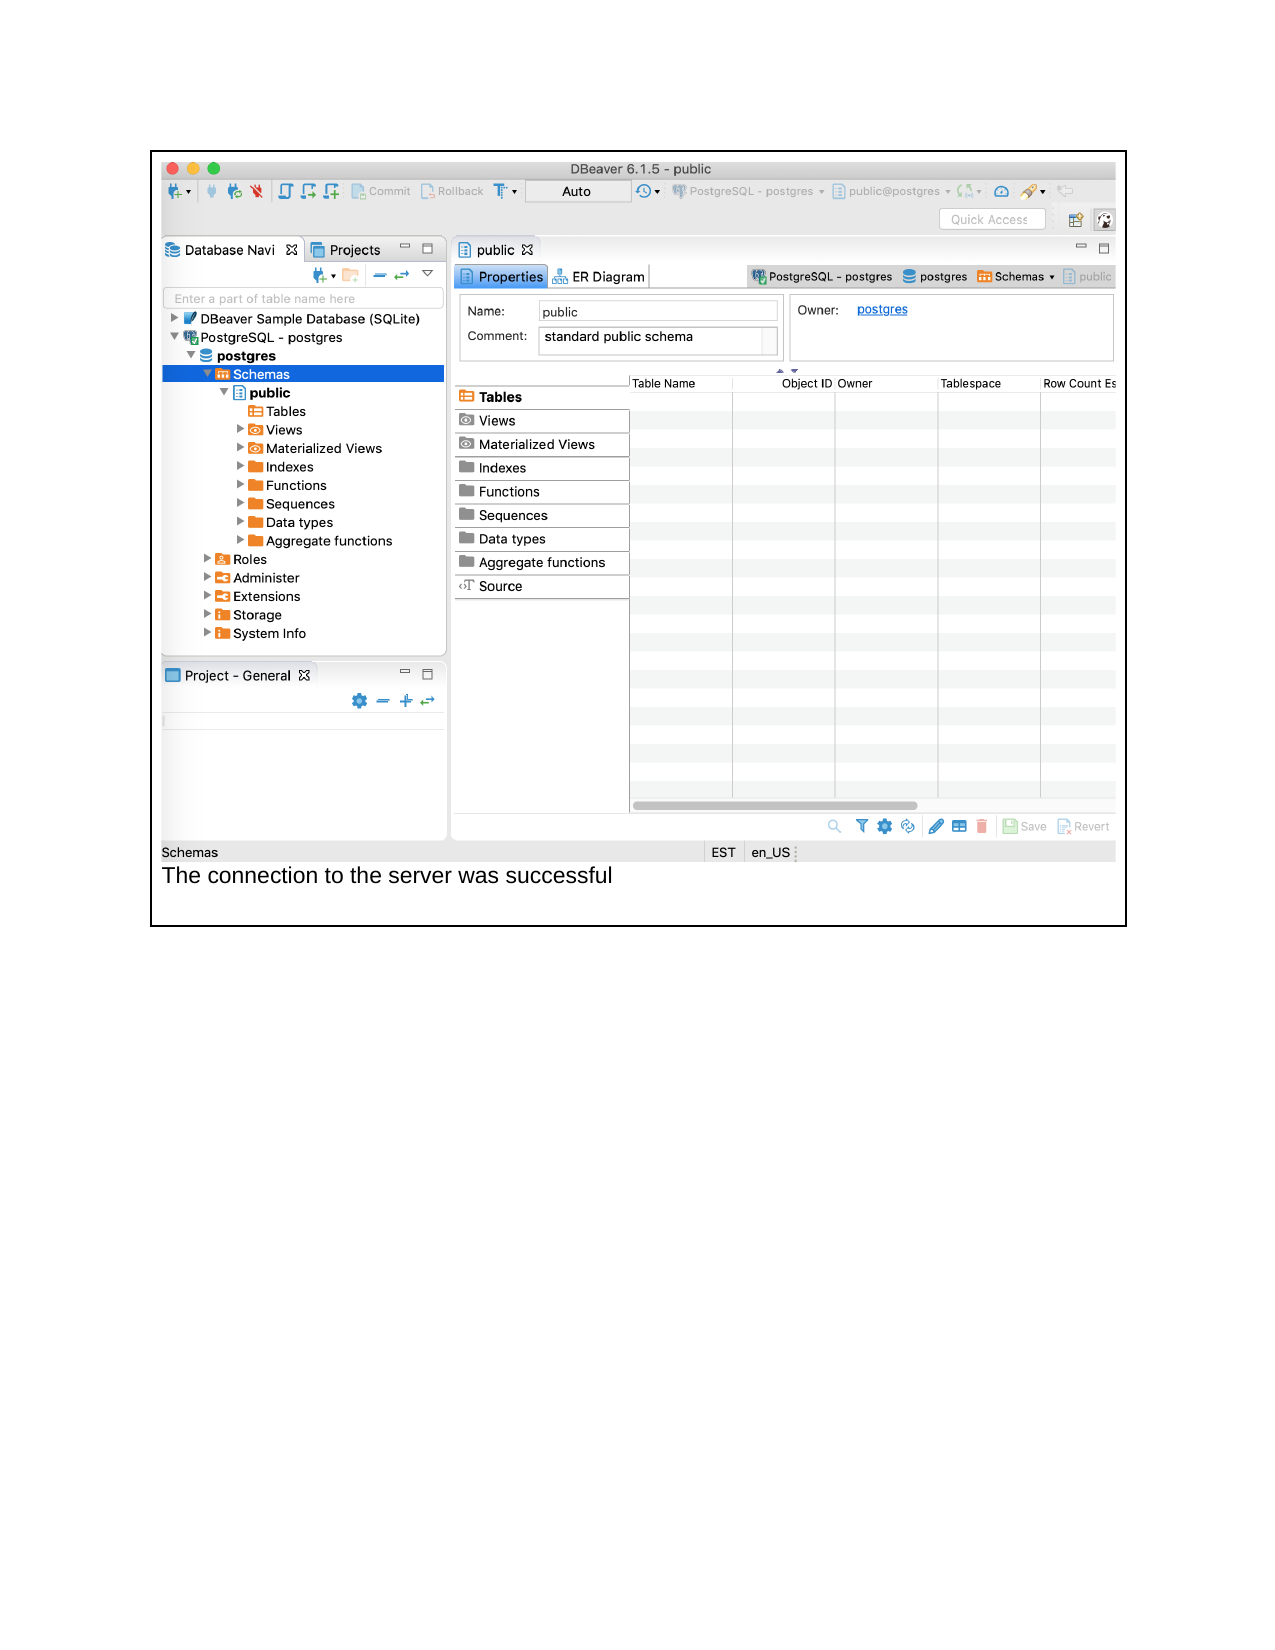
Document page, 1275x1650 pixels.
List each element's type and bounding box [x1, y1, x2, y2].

picture [161, 162, 1116, 862]
table_header [152, 152, 1125, 925]
